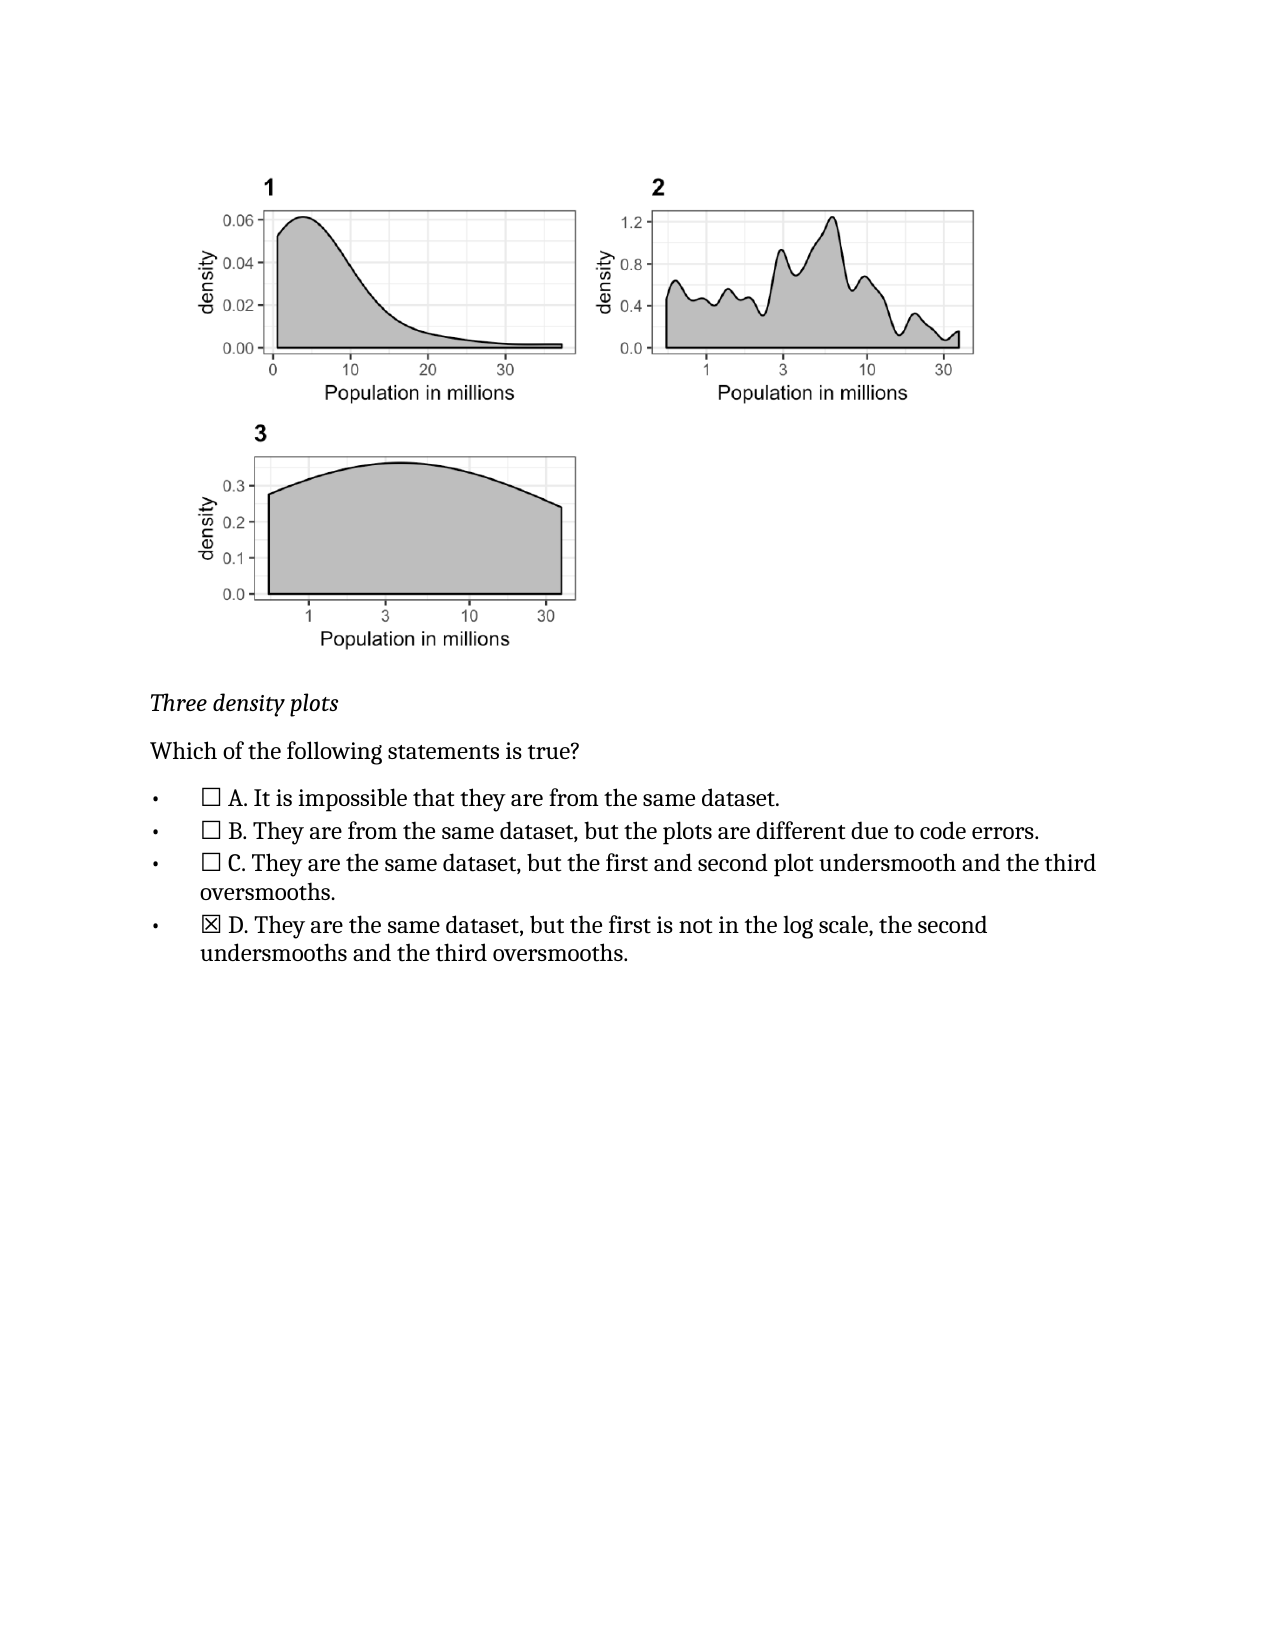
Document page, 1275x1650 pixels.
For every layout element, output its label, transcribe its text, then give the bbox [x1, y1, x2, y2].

list ☐ A. It is impossible that they are from the same dataset. [150, 784, 1125, 813]
text Which of the following statements is true? [150, 737, 1125, 766]
text Three density plots [150, 689, 1125, 718]
list ☒ D. They are the same dataset, but the first is not in the log scale, the second undersmooths and the third oversmooths. [150, 911, 1125, 968]
list ☐ B. They are from the same dataset, but the plots are different due to code errors. [150, 817, 1125, 846]
list ☐ C. They are the same dataset, but the first and second plot undersmooth and the third oversmooths. [150, 849, 1125, 907]
picture [168, 150, 1044, 669]
